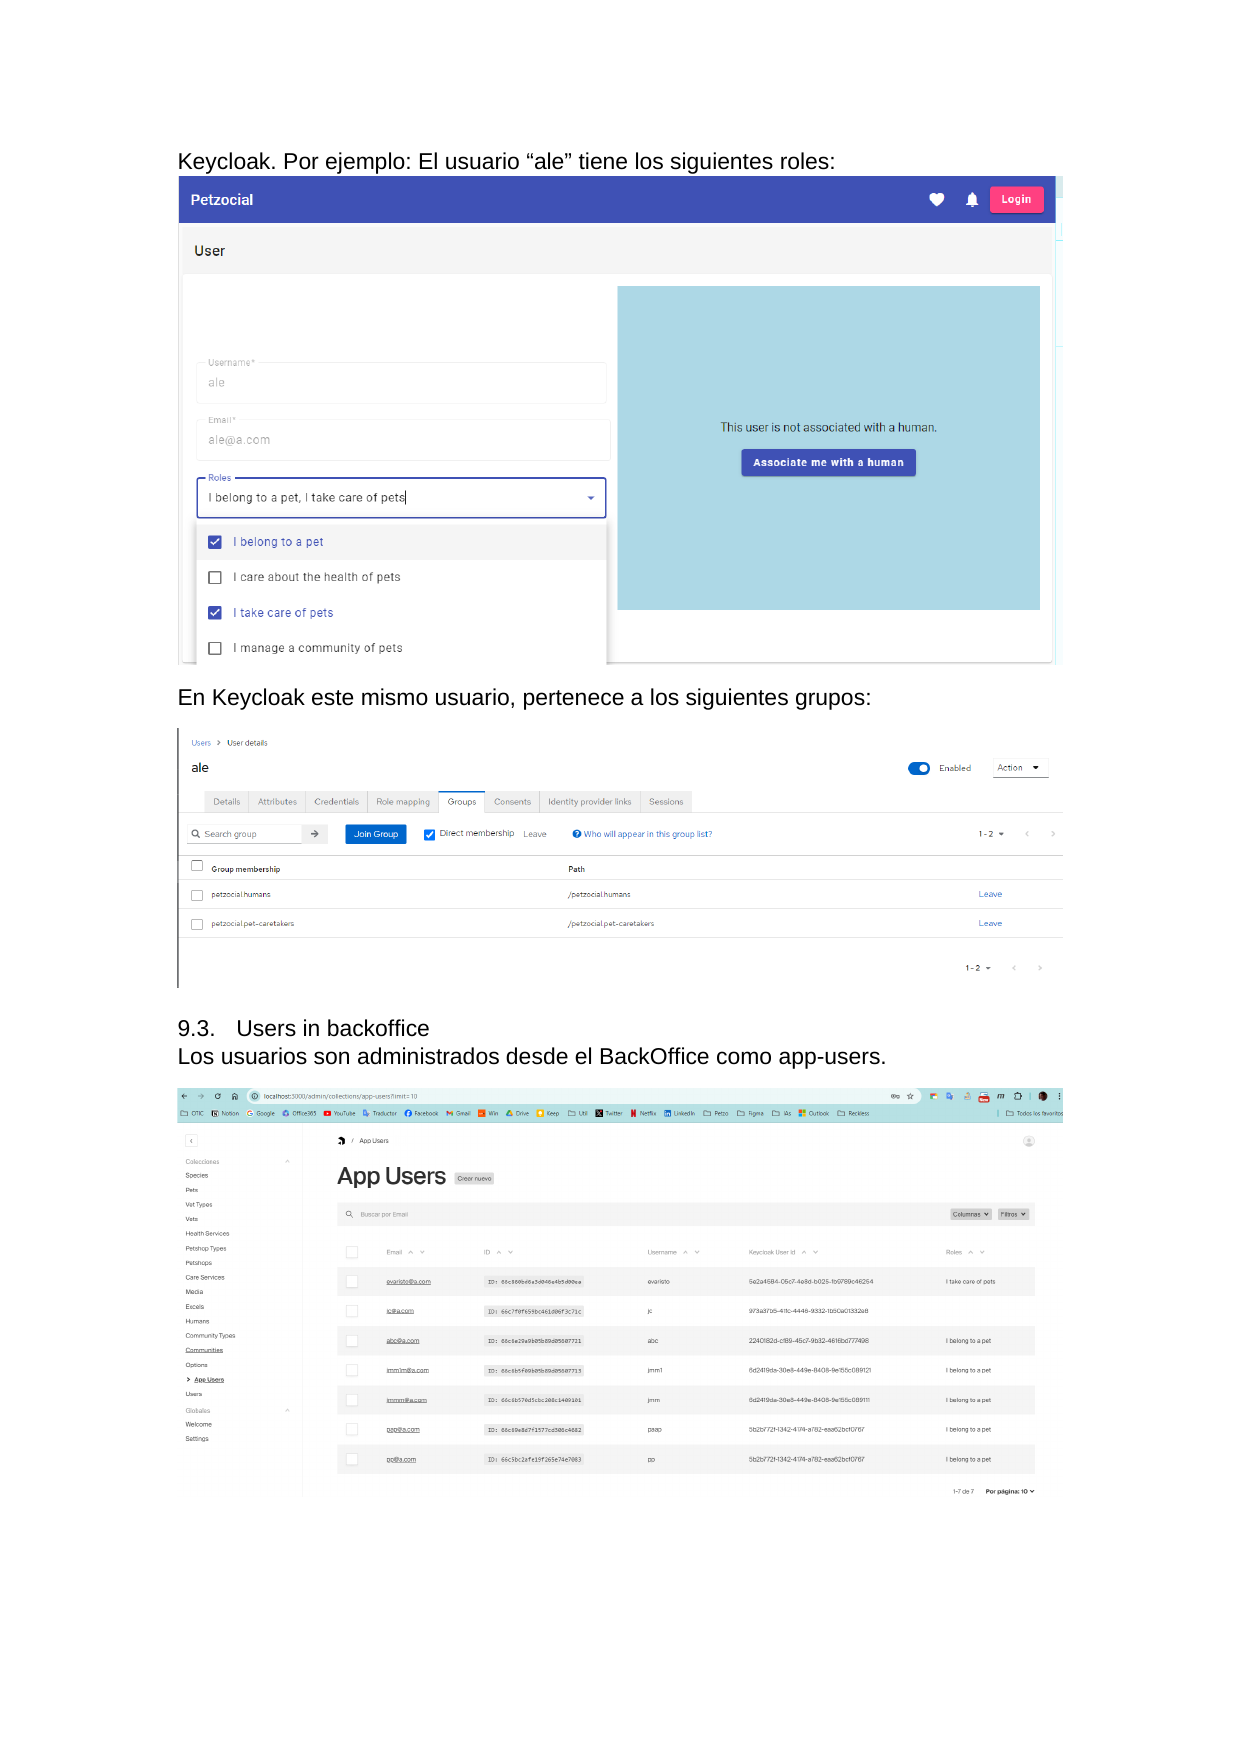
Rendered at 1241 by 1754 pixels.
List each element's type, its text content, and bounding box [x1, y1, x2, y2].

subtitle Users in backoffice [177, 1014, 1063, 1041]
text En Keycloak este mismo usuario, pertenece a los siguientes grupos: [177, 684, 1063, 710]
text Los usuarios son administrados desde el BackOffice como app-users. [177, 1043, 1063, 1069]
picture [177, 176, 1063, 665]
picture [177, 728, 1063, 988]
picture [177, 1088, 1063, 1497]
